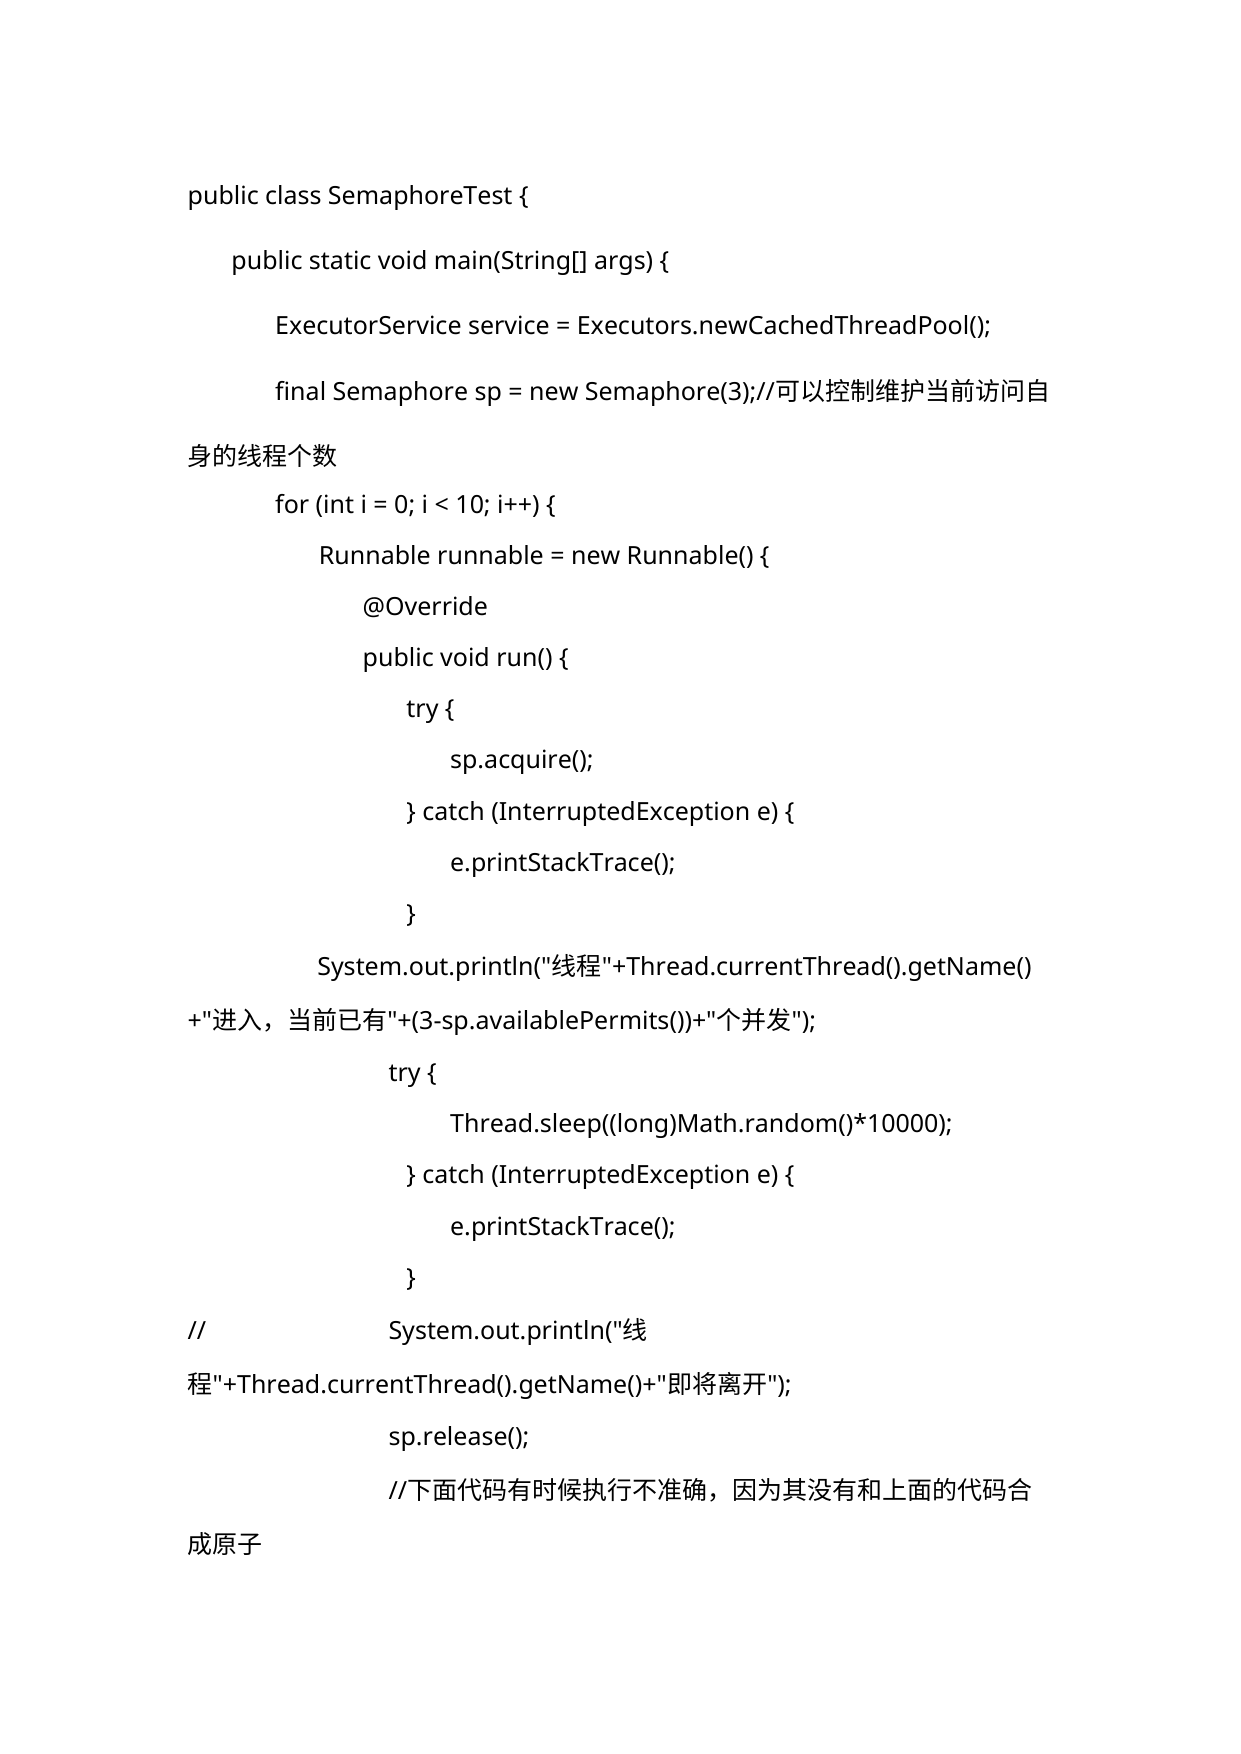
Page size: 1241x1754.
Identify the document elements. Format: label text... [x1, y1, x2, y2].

text e.printStackTrace(); [187, 1208, 1053, 1242]
text } [187, 1259, 1053, 1293]
text System.out.println("线程"+Thread.currentThread().getName()+"进入，当前已有"+(3-sp.availablePermits())+"个并发"); [187, 946, 1053, 1037]
text try { [187, 1055, 1053, 1089]
text ExecutorService service = Executors.newCachedThreadPool(); [187, 292, 1053, 357]
text Thread.sleep((long)Math.random()*10000); [187, 1106, 1053, 1140]
text } [187, 895, 1053, 929]
text public static void main(String[] args) { [187, 227, 1053, 292]
text for (int i = 0; i < 10; i++) { [187, 487, 1053, 521]
text e.printStackTrace(); [187, 844, 1053, 878]
text final Semaphore sp = new Semaphore(3);//可以控制维护当前访问自身的线程个数 [187, 357, 1053, 487]
text sp.acquire(); [187, 742, 1053, 776]
text } catch (InterruptedException e) { [187, 1157, 1053, 1191]
text try { [187, 691, 1053, 725]
text //下面代码有时候执行不准确，因为其没有和上面的代码合成原子 [187, 1470, 1053, 1561]
text // System.out.println("线程"+Thread.currentThread().getName()+"即将离开"); [187, 1310, 1053, 1401]
text sp.release(); [187, 1419, 1053, 1453]
text @Override [187, 589, 1053, 623]
text public void run() { [187, 640, 1053, 674]
text Runnable runnable = new Runnable() { [187, 538, 1053, 572]
text } catch (InterruptedException e) { [187, 793, 1053, 827]
text public class SemaphoreTest { [187, 162, 1053, 227]
